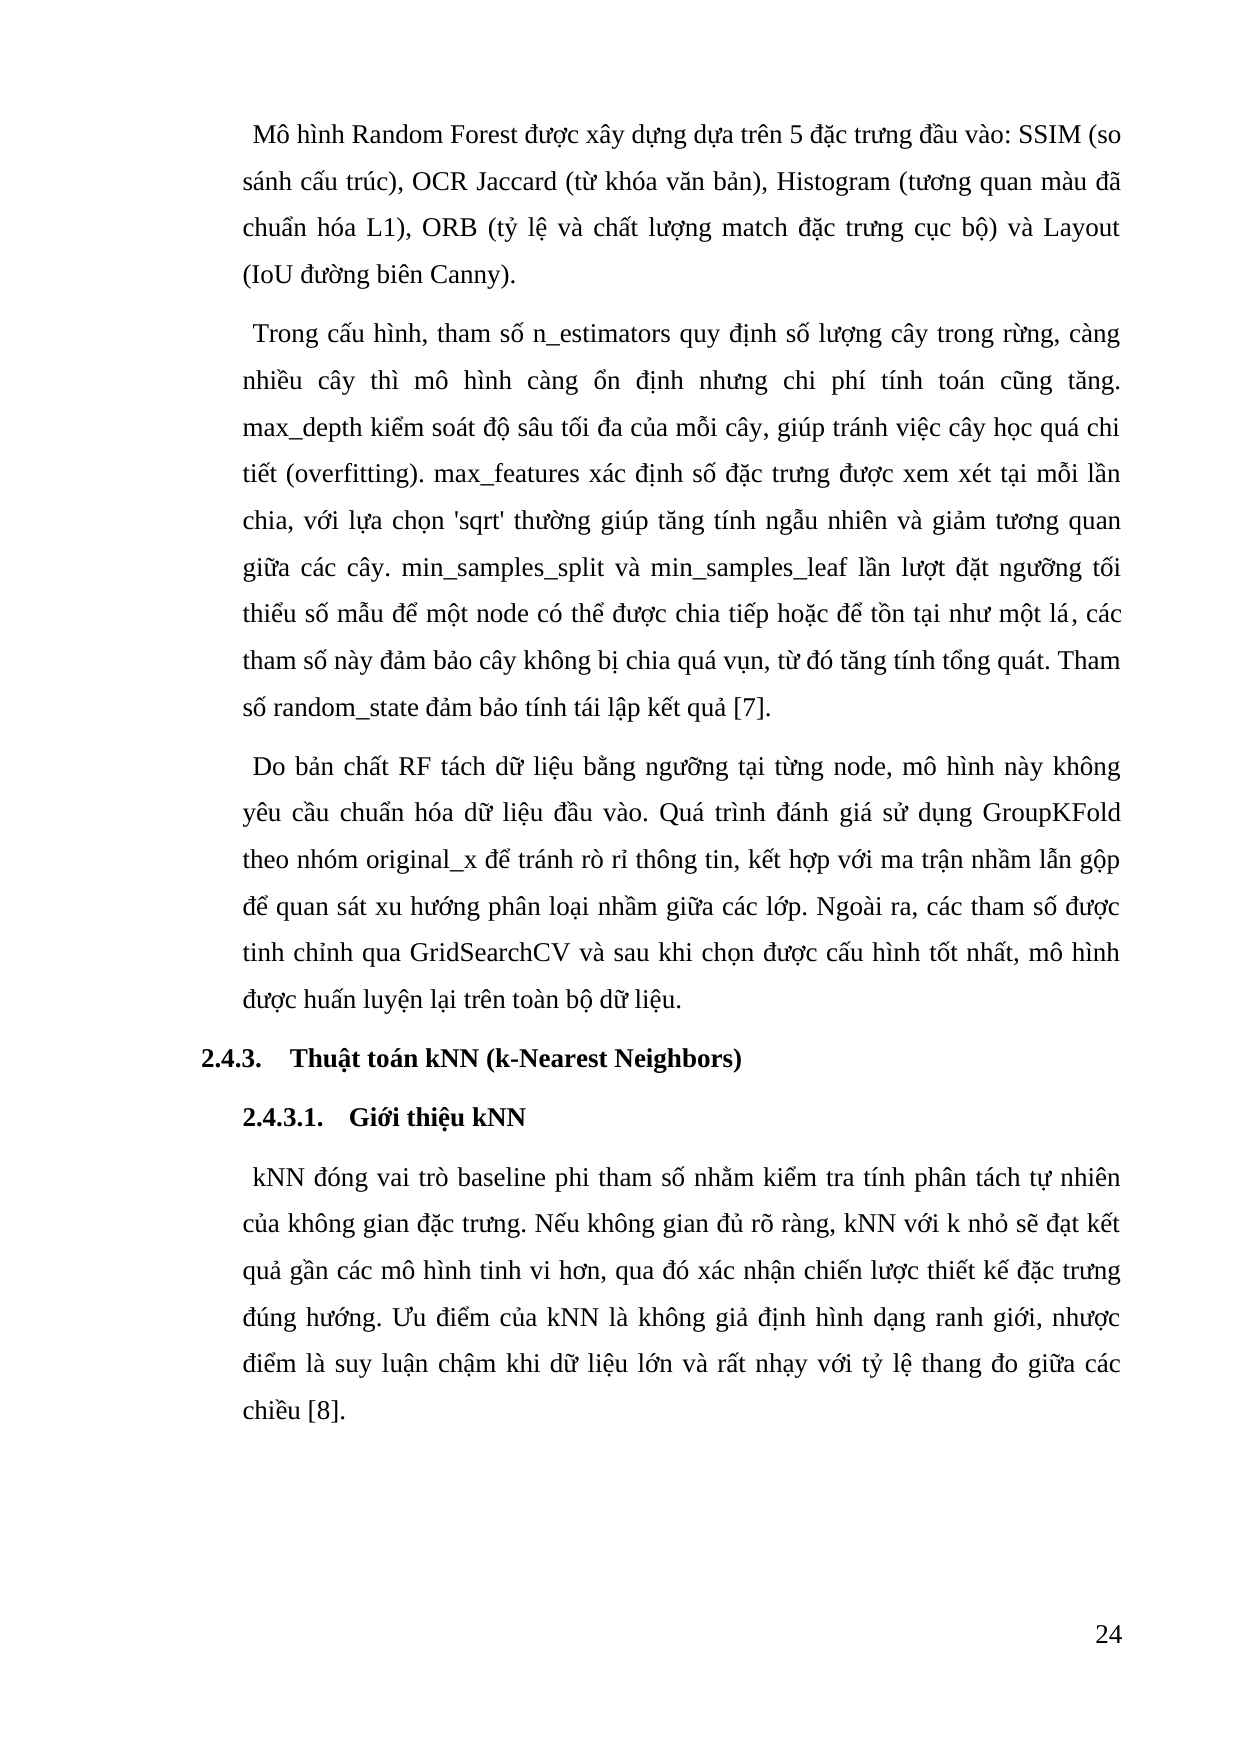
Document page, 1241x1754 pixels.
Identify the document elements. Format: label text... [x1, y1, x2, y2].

subtitle Thuật toán kNN (k-Nearest Neighbors) [201, 1042, 1122, 1073]
text Do bản chất RF tách dữ liệu bằng ngưỡng tại từng node, mô hình này không yêu cầu chuẩn hóa dữ liệu đầu vào. Quá trình đánh giá sử dụng GroupKFold theo nhóm original_x để tránh rò rỉ thông tin, kết hợp với ma trận nhầm lẫn gộp để quan sát xu hướng phân loại nhầm giữa các lớp. Ngoài ra, các tham số được tinh chỉnh qua GridSearchCV và sau khi chọn được cấu hình tốt nhất, mô hình được huấn luyện lại trên toàn bộ dữ liệu. [242, 750, 1122, 1014]
text Mô hình Random Forest được xây dựng dựa trên 5 đặc trưng đầu vào: SSIM (so sánh cấu trúc), OCR Jaccard (từ khóa văn bản), Histogram (tương quan màu đã chuẩn hóa L1), ORB (tỷ lệ và chất lượng match đặc trưng cục bộ) và Layout (IoU đường biên Canny). [242, 118, 1122, 289]
subtitle Giới thiệu kNN [242, 1101, 1122, 1133]
text Trong cấu hình, tham số n_estimators quy định số lượng cây trong rừng, càng nhiều cây thì mô hình càng ổn định nhưng chi phí tính toán cũng tăng. max_depth kiểm soát độ sâu tối đa của mỗi cây, giúp tránh việc cây học quá chi tiết (overfitting). max_features xác định số đặc trưng được xem xét tại mỗi lần chia, với lựa chọn 'sqrt' thường giúp tăng tính ngẫu nhiên và giảm tương quan giữa các cây. min_samples_split và min_samples_leaf lần lượt đặt ngưỡng tối thiểu số mẫu để một node có thể được chia tiếp hoặc để tồn tại như một lá, các tham số này đảm bảo cây không bị chia quá vụn, từ đó tăng tính tổng quát. Tham số random_state đảm bảo tính tái lập kết quả [7]. [242, 317, 1122, 722]
text kNN đóng vai trò baseline phi tham số nhằm kiểm tra tính phân tách tự nhiên của không gian đặc trưng. Nếu không gian đủ rõ ràng, kNN với k nhỏ sẽ đạt kết quả gần các mô hình tinh vi hơn, qua đó xác nhận chiến lược thiết kế đặc trưng đúng hướng. Ưu điểm của kNN là không giả định hình dạng ranh giới, nhược điểm là suy luận chậm khi dữ liệu lớn và rất nhạy với tỷ lệ thang đo giữa các chiều [8]. [242, 1161, 1122, 1425]
